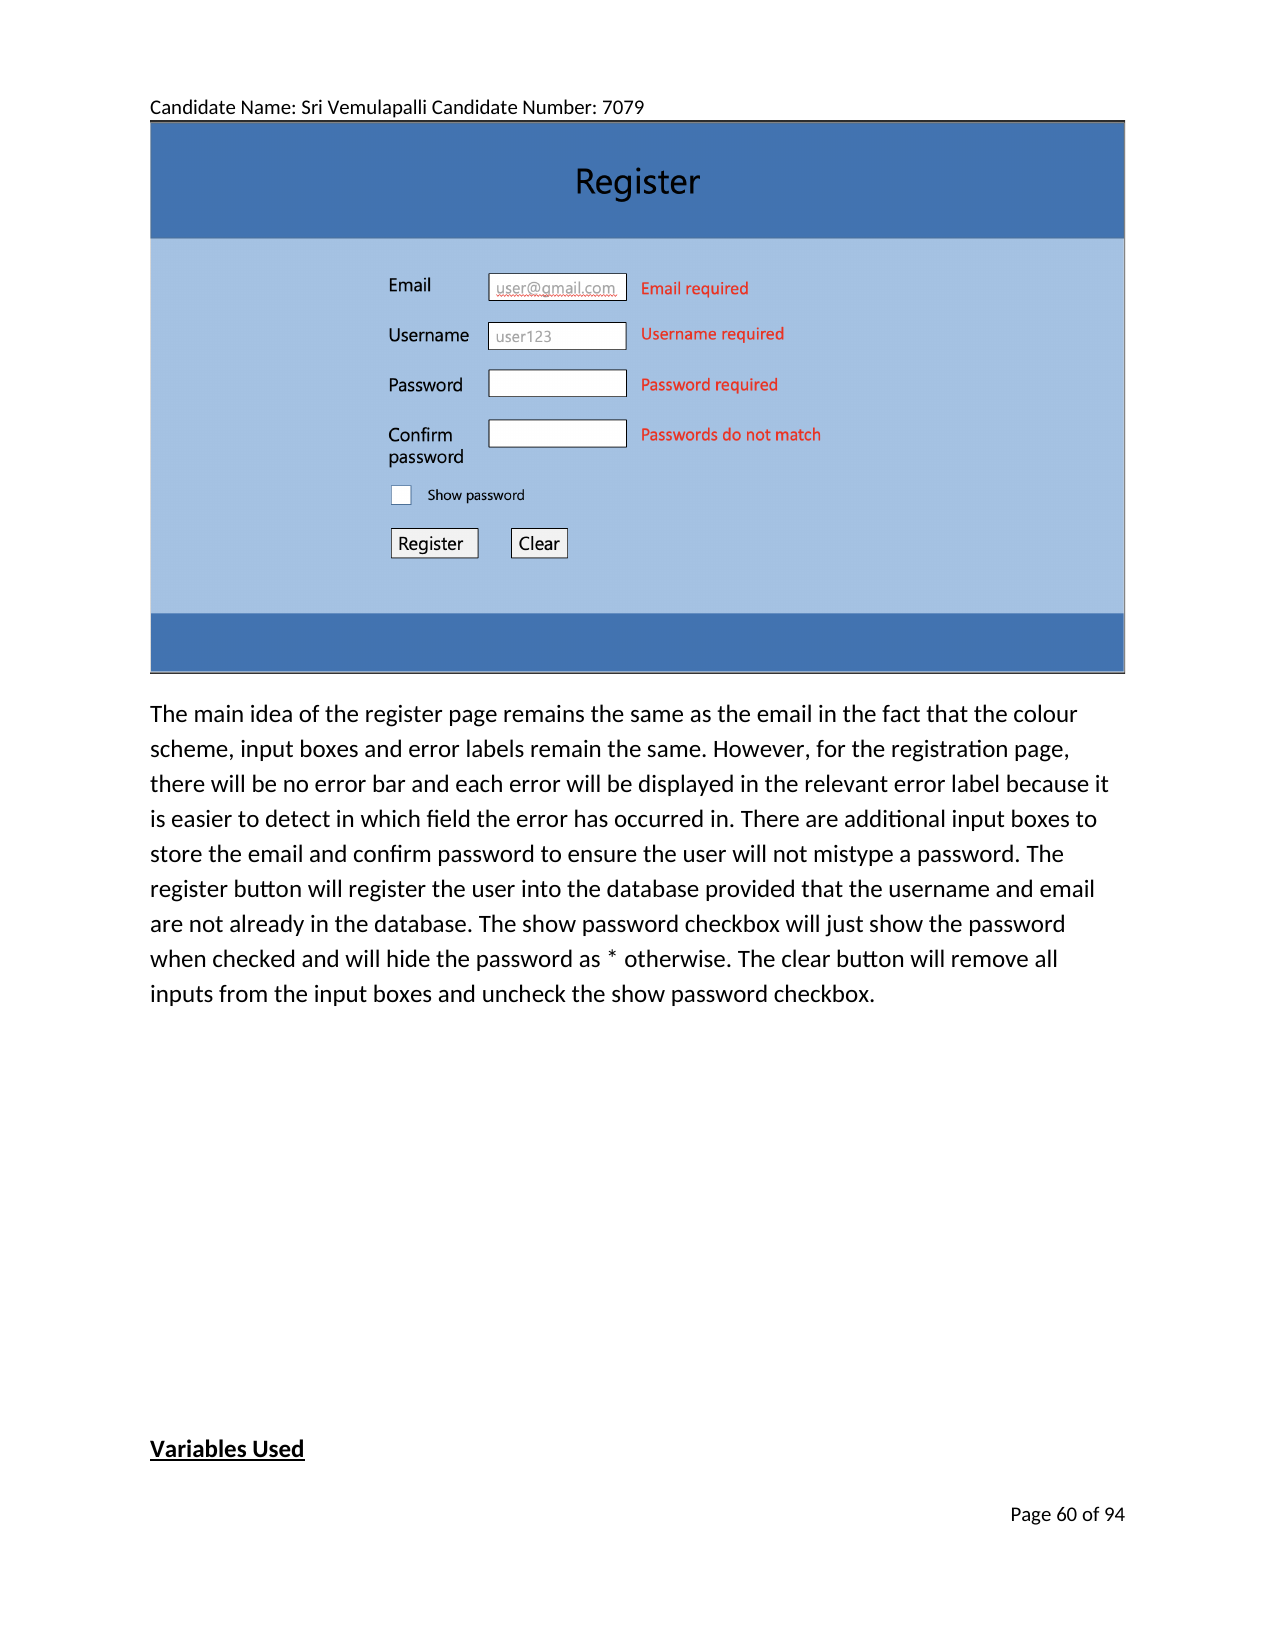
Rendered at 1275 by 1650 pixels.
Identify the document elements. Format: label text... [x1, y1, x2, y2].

text Variables Used [150, 1433, 1125, 1464]
text The main idea of the register page remains the same as the email in the fact that the colour scheme, input boxes and error labels remain the same. However, for the registration page, there will be no error bar and each error will be displayed in the relevant error label because it is easier to detect in which field the error has occurred in. There are additional input boxes to store the email and confirm password to ensure the user will not mistype a password. The register button will register the user into the database provided that the username and email are not already in the database. The show password checkbox will just show the password when checked and will hide the password as * otherwise. The clear button will remove all inputs from the input boxes and uncheck the show password checkbox. [150, 698, 1125, 1009]
picture [150, 120, 1125, 674]
